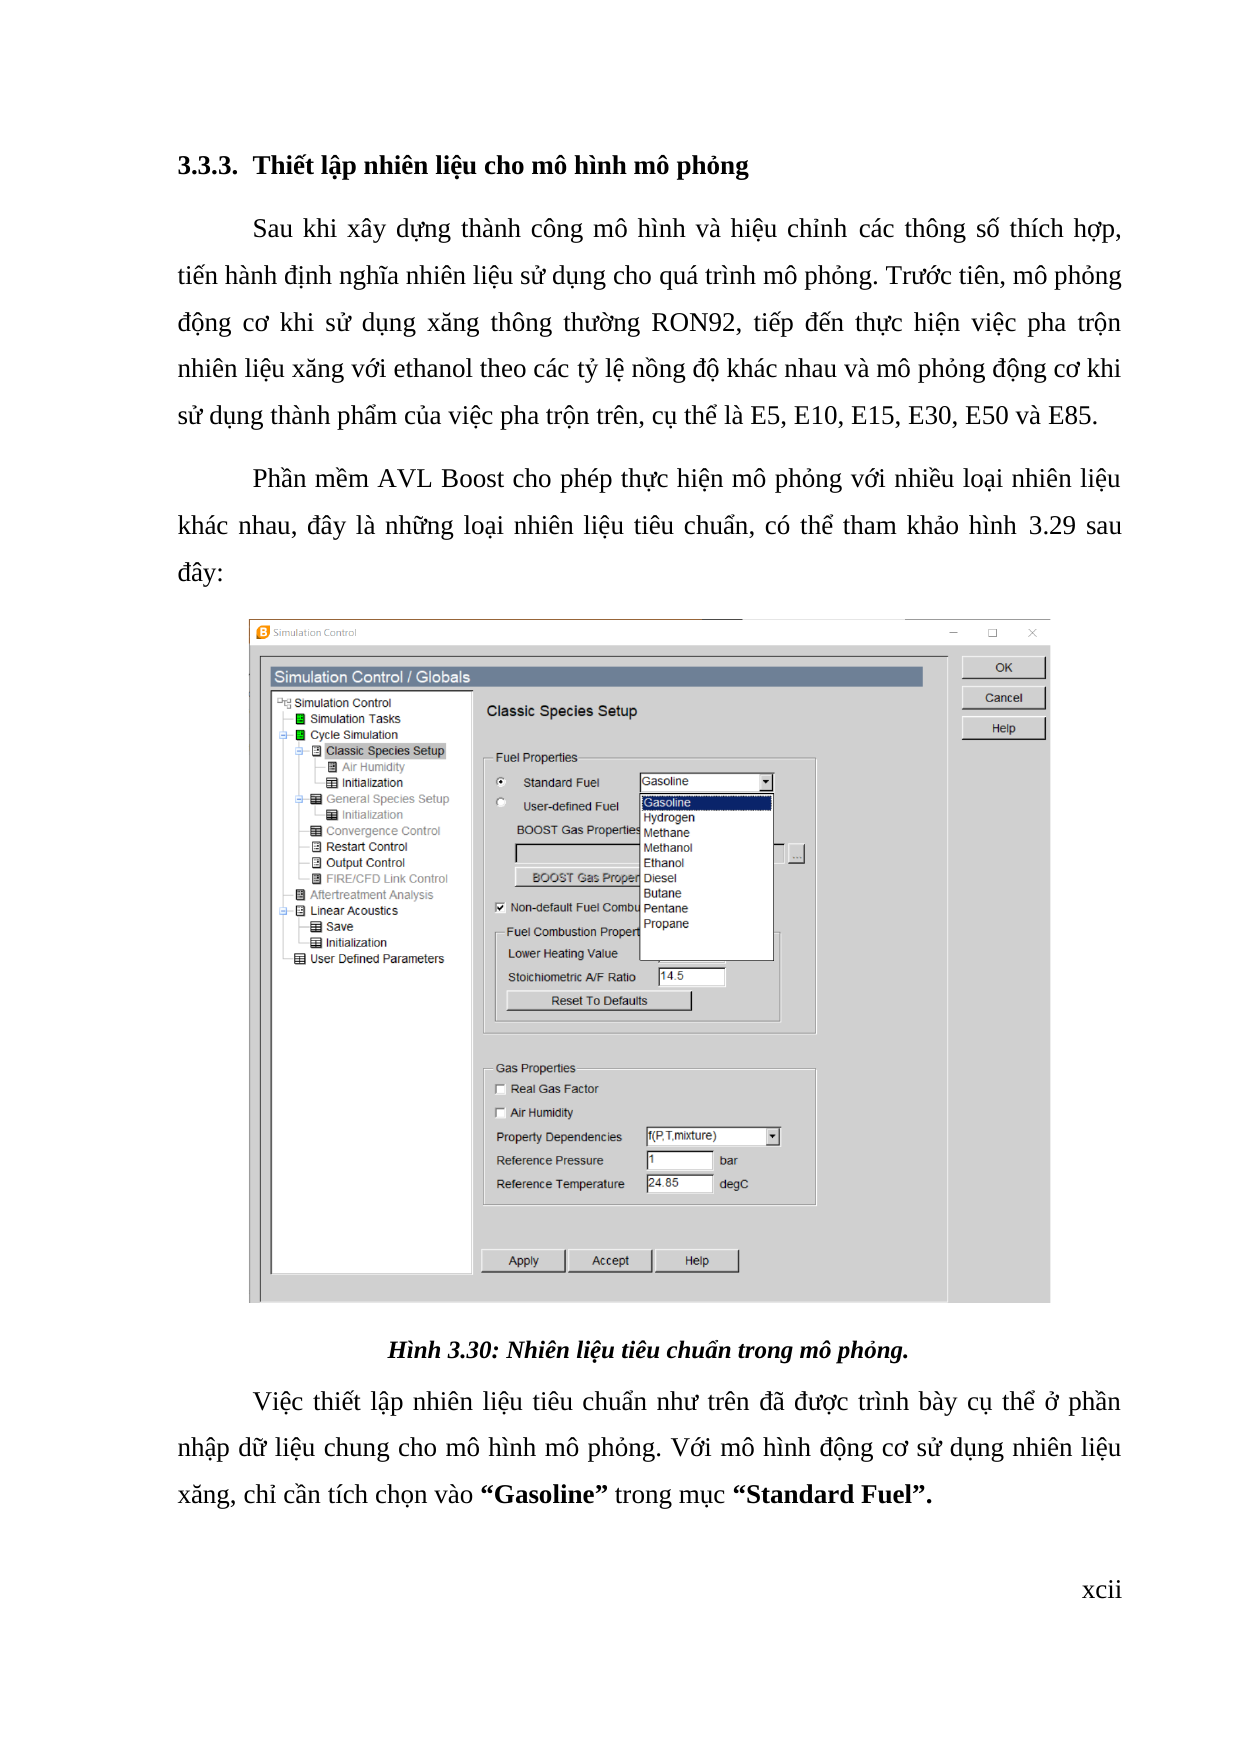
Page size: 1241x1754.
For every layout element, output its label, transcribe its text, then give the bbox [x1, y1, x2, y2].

list Thiết lập nhiên liệu cho mô hình mô phỏng [177, 149, 1122, 180]
text Sau khi xây dựng thành công mô hình và hiệu chỉnh các thông số thích hợp, tiến hành định nghĩa nhiên liệu sử dụng cho quá trình mô phỏng. Trước tiên, mô phỏng động cơ khi sử dụng xăng thông thường RON92, tiếp đến thực hiện việc pha trộn nhiên liệu xăng với ethanol theo các tỷ lệ nồng độ khác nhau và mô phỏng động cơ khi sử dụng thành phẩm của việc pha trộn trên, cụ thể là E5, E10, E15, E30, E50 và E85. [177, 213, 1122, 430]
text Hình 3.30: Nhiên liệu tiêu chuẩn trong mô phỏng. [177, 1335, 1122, 1364]
picture [248, 619, 1051, 1303]
text Phần mềm AVL Boost cho phép thực hiện mô phỏng với nhiều loại nhiên liệu khác nhau, đây là những loại nhiên liệu tiêu chuẩn, có thể tham khảo hình 3.29 sau đây: [177, 463, 1122, 587]
text Việc thiết lập nhiên liệu tiêu chuẩn như trên đã được trình bày cụ thể ở phần nhập dữ liệu chung cho mô hình mô phỏng. Với mô hình động cơ sử dụng nhiên liệu xăng, chỉ cần tích chọn vào “Gasoline” trong mục “Standard Fuel”. [177, 1385, 1122, 1509]
